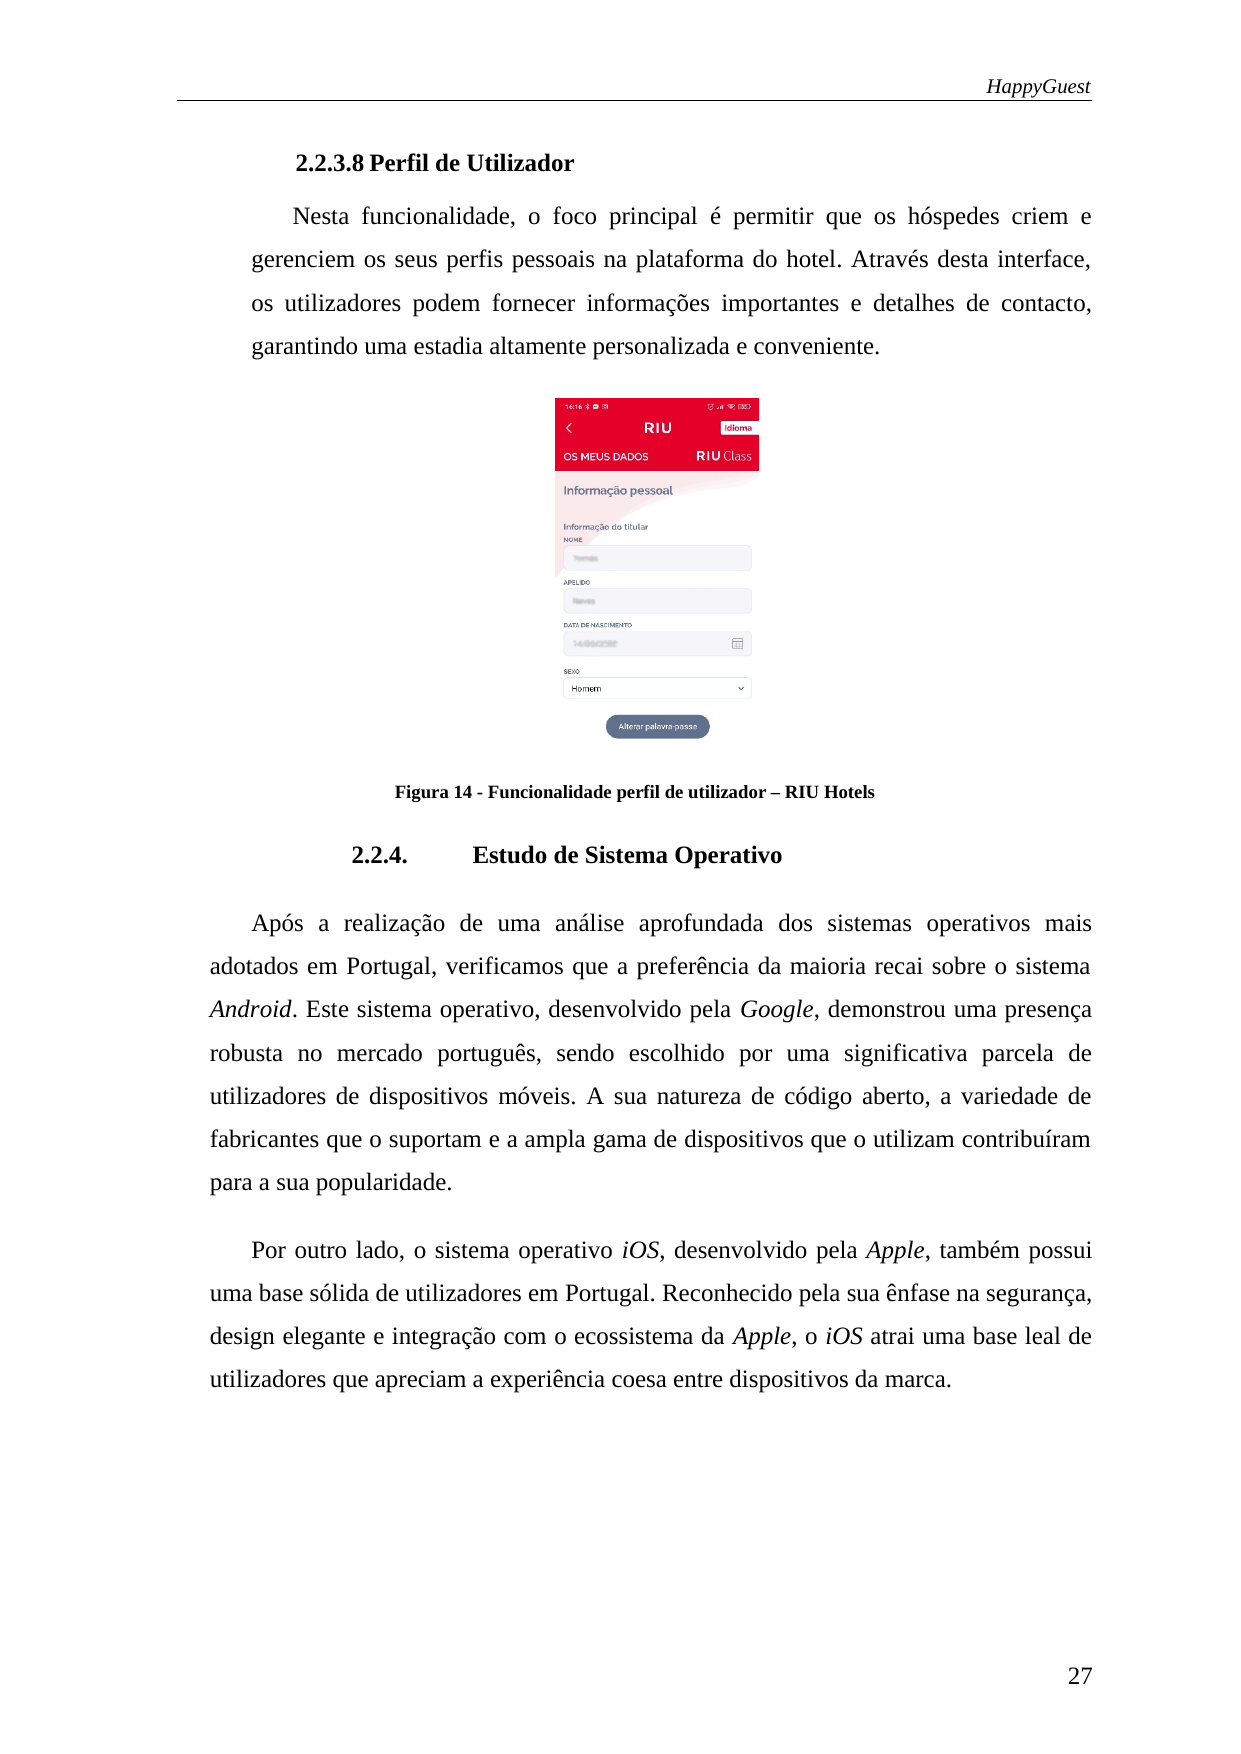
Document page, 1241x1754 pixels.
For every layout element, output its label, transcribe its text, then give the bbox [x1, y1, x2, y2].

text Por outro lado, o sistema operativo iOS, desenvolvido pela Apple, também possui uma base sólida de utilizadores em Portugal. Reconhecido pela sua ênfase na segurança, design elegante e integração com o ecossistema da Apple, o iOS atrai uma base leal de utilizadores que apreciam a experiência coesa entre dispositivos da marca. [209, 1235, 1092, 1393]
picture [555, 398, 760, 746]
text Após a realização de uma análise aprofundada dos sistemas operativos mais adotados em Portugal, verificamos que a preferência da maioria recai sobre o sistema Android. Este sistema operativo, desenvolvido pela Google, demonstrou uma presença robusta no mercado português, sendo escolhido por uma significativa parcela de utilizadores de dispositivos móveis. A sua natureza de código aberto, a variedade de fabricantes que o suportam e a ampla gama de dispositivos que o utilizam contribuíram para a sua popularidade. [209, 908, 1092, 1196]
subtitle Estudo de Sistema Operativo [310, 840, 1092, 869]
subtitle Perfil de Utilizador [295, 148, 1092, 176]
text Nesta funcionalidade, o foco principal é permitir que os hóspedes criem e gerenciem os seus perfis pessoais na plataforma do hotel. Através desta interface, os utilizadores podem fornecer informações importantes e detalhes de contacto, garantindo uma estadia altamente personalizada e conveniente. [251, 201, 1092, 359]
